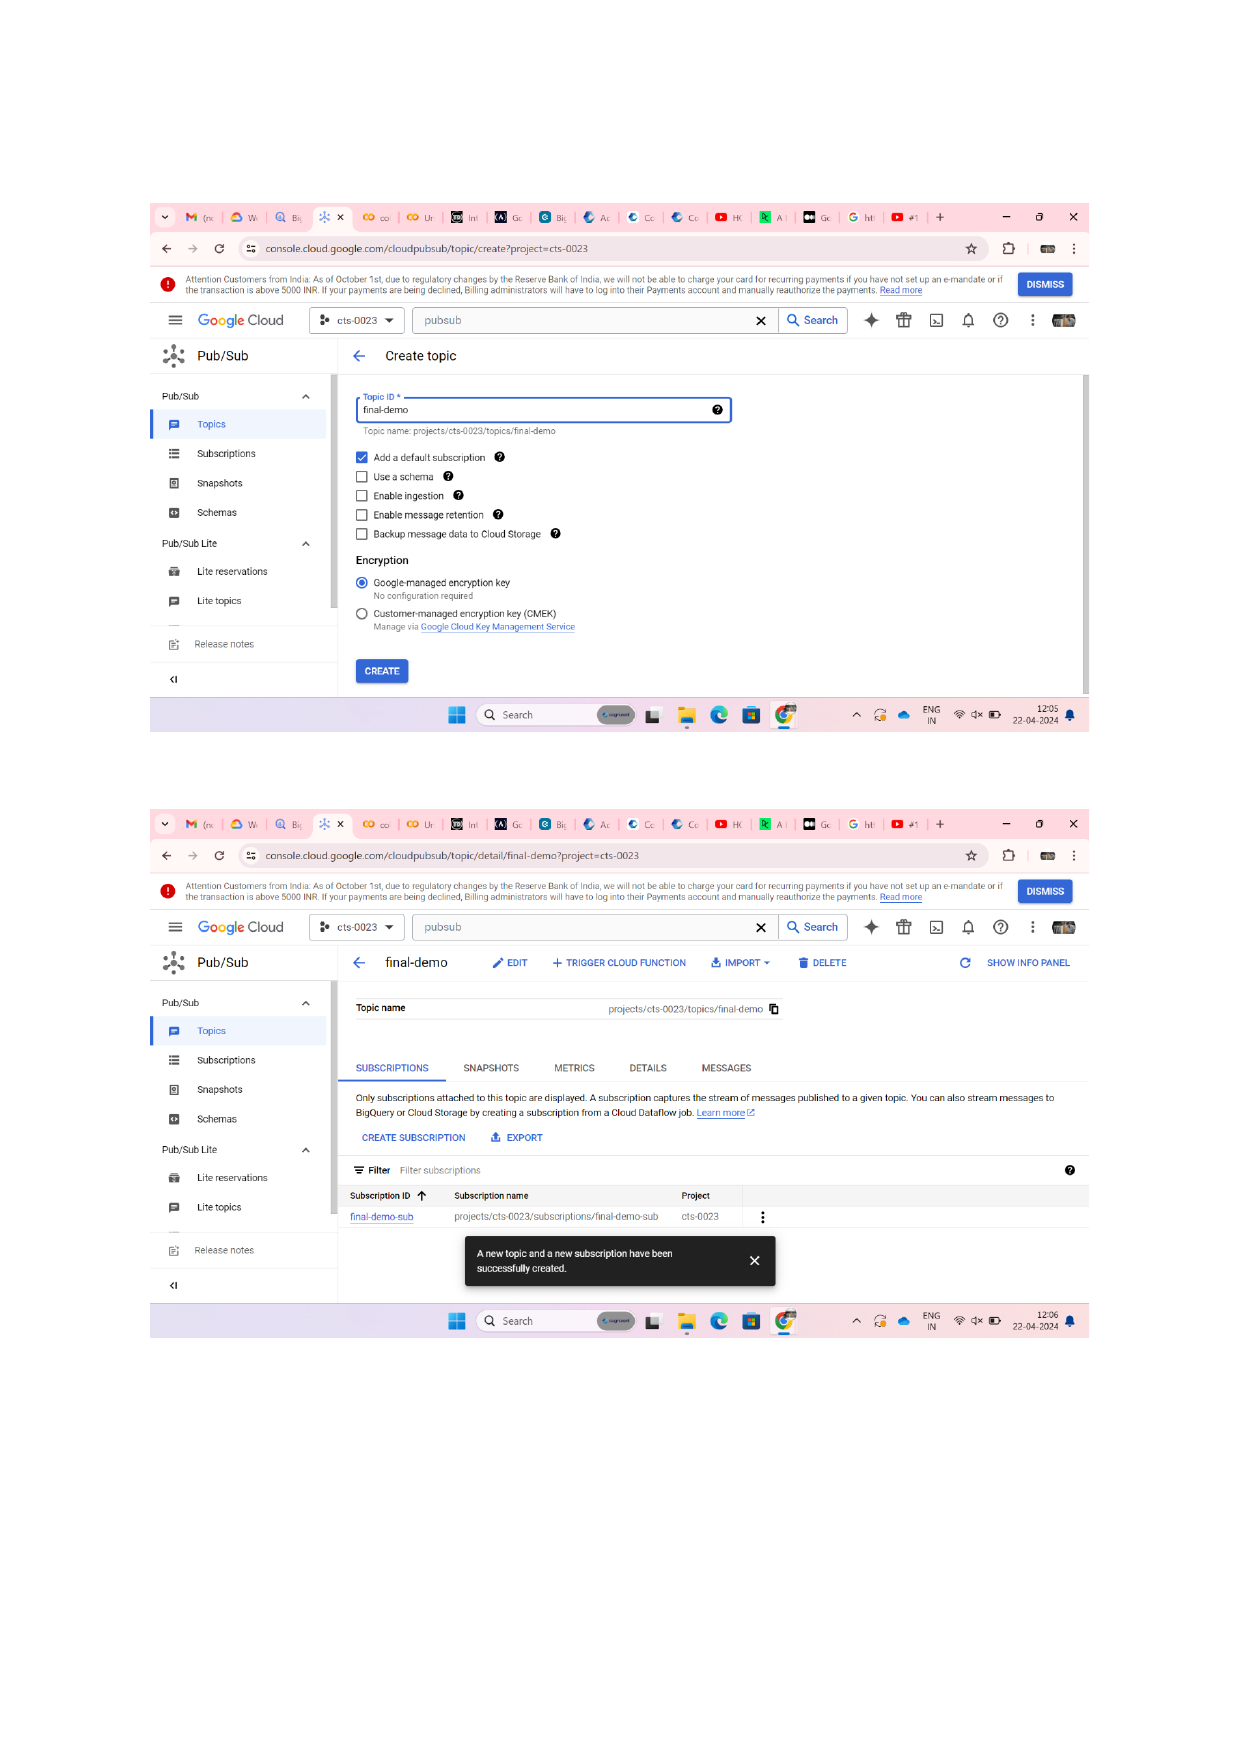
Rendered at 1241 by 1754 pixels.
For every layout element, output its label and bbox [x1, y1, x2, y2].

picture [150, 809, 1090, 1338]
picture [150, 203, 1090, 732]
